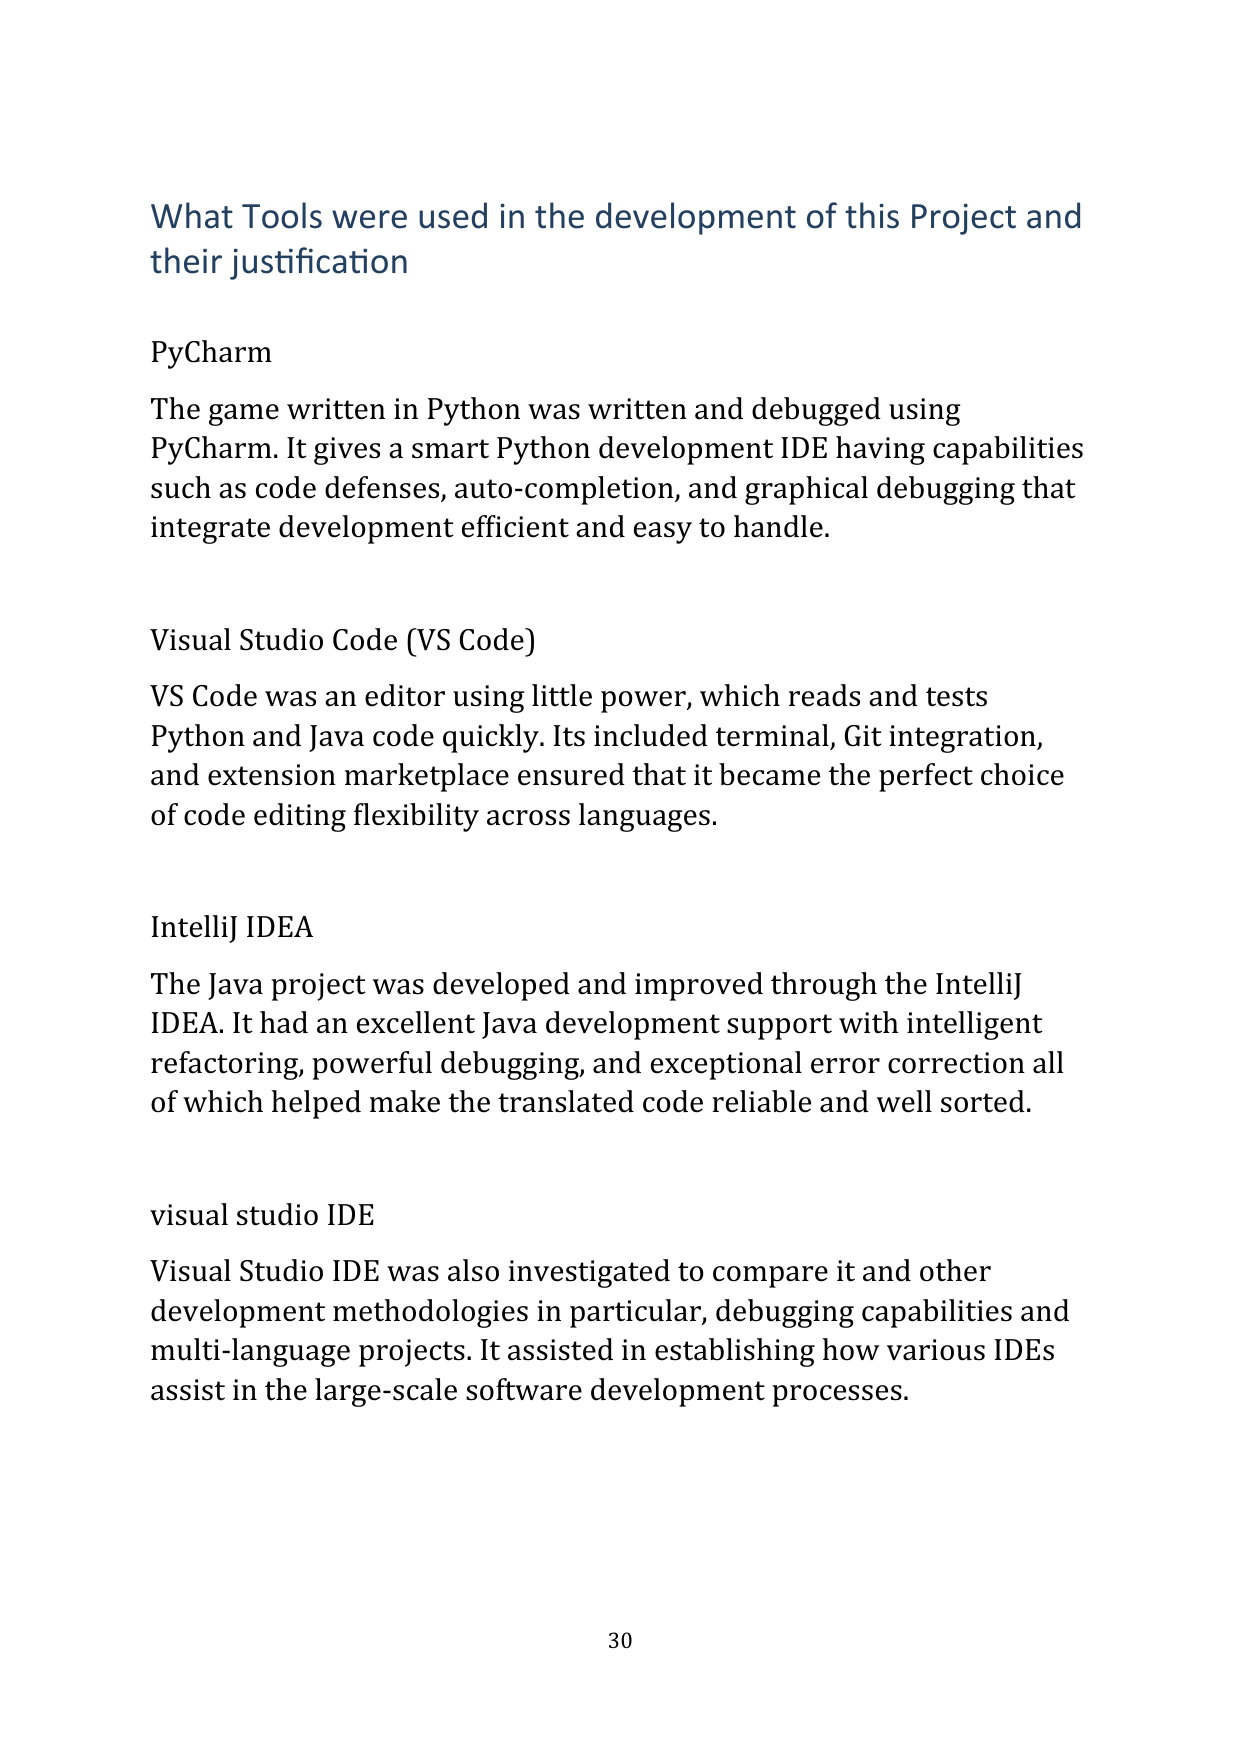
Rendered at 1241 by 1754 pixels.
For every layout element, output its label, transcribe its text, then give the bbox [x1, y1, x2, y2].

text Visual Studio Code (VS Code) [150, 621, 1090, 657]
text Visual Studio IDE was also investigated to compare it and other development methodologies in particular, debugging capabilities and multi-language projects. It assisted in establishing how various IDEs assist in the large-scale software development processes. [150, 1252, 1090, 1407]
text The Java project was developed and improved through the IntelliJ IDEA. It had an excellent Java development support with intelligent refactoring, powerful debugging, and exceptional error correction all of which helped make the translated code reliable and well sorted. [150, 964, 1090, 1120]
text VS Code was an editor using little power, which reads and tests Python and Java code quickly. Its included terminal, Git integration, and extension marketplace ensured that it became the perfect choice of code editing flexibility across languages. [150, 677, 1090, 832]
text The game written in Python was written and debugged using PyCharm. It gives a smart Python development IDE having capabilities such as code defenses, auto-completion, and graphical debugging that integrate development efficient and easy to handle. [150, 389, 1090, 545]
subtitle What Tools were used in the development of this Project and their justification [150, 192, 1090, 283]
text PyCharm [150, 333, 1090, 370]
text IntelliJ IDEA [150, 908, 1090, 945]
text visual studio IDE [150, 1196, 1090, 1232]
